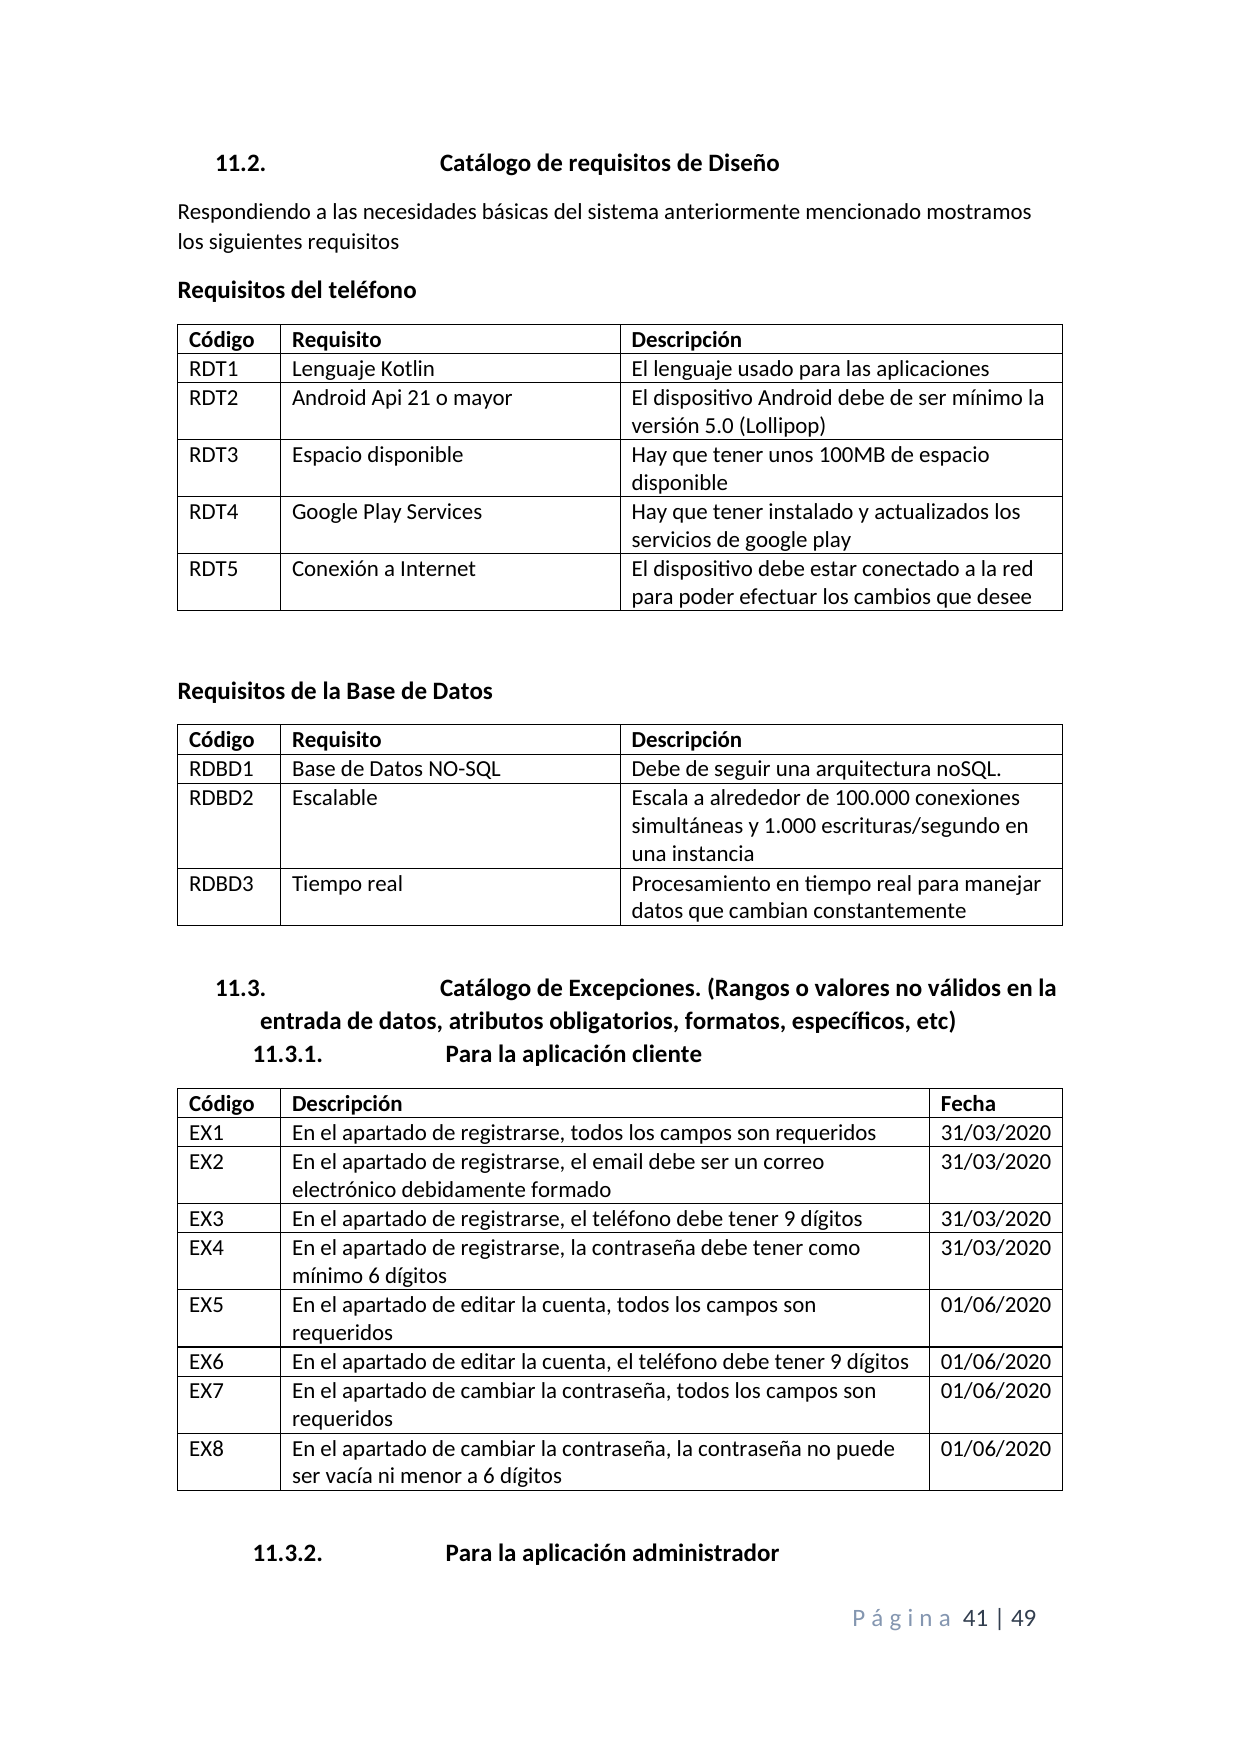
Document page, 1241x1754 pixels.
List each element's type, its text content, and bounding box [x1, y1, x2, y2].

table_header Requisito [281, 725, 620, 753]
table_header Fecha [930, 1089, 1062, 1117]
table_cell RDT3 [178, 440, 280, 496]
table_cell 01/06/2020 [930, 1377, 1062, 1433]
table_cell Espacio disponible [281, 440, 620, 496]
subtitle Catálogo de Excepciones. (Rangos o valores no válidos en la entrada de datos, atributos obligatorios, formatos, específicos, etc) [215, 973, 1063, 1036]
table_cell EX3 [178, 1204, 280, 1232]
table_cell En el apartado de registrarse, la contraseña debe tener como mínimo 6 dígitos [281, 1233, 929, 1289]
table_cell 01/06/2020 [930, 1434, 1062, 1490]
table_header Código [178, 725, 280, 753]
subtitle Requisitos de la Base de Datos [177, 675, 1063, 705]
table_cell En el apartado de editar la cuenta, todos los campos son requeridos [281, 1290, 929, 1346]
table_cell En el apartado de cambiar la contraseña, la contraseña no puede ser vacía ni menor a 6 dígitos [281, 1434, 929, 1490]
table_cell Tiempo real [281, 869, 620, 925]
table_cell EX2 [178, 1147, 280, 1203]
table_cell RDT4 [178, 497, 280, 553]
table_cell Escala a alrededor de 100.000 conexiones simultáneas y 1.000 escrituras/segundo en una instancia [621, 784, 1062, 868]
table_cell EX8 [178, 1434, 280, 1490]
table_cell Debe de seguir una arquitectura noSQL. [621, 755, 1062, 782]
table_cell EX4 [178, 1233, 280, 1289]
subtitle Para la aplicación administrador [252, 1538, 1063, 1568]
table_cell EX1 [178, 1118, 280, 1146]
table_cell 31/03/2020 [930, 1118, 1062, 1146]
table_header Descripción [281, 1089, 929, 1117]
table_cell 01/06/2020 [930, 1348, 1062, 1376]
table_cell Lenguaje Kotlin [281, 354, 620, 382]
table_cell RDT2 [178, 383, 280, 439]
table_cell Android Api 21 o mayor [281, 383, 620, 439]
table_cell 01/06/2020 [930, 1290, 1062, 1346]
table_cell EX7 [178, 1377, 280, 1433]
table_cell RDT1 [178, 354, 280, 382]
table_cell RDBD3 [178, 869, 280, 925]
table_cell EX5 [178, 1290, 280, 1346]
text Respondiendo a las necesidades básicas del sistema anteriormente mencionado mostramos los siguientes requisitos [177, 197, 1063, 255]
table_cell Hay que tener unos 100MB de espacio disponible [621, 440, 1062, 496]
table_cell El lenguaje usado para las aplicaciones [621, 354, 1062, 382]
table_cell En el apartado de cambiar la contraseña, todos los campos son requeridos [281, 1377, 929, 1433]
table_cell Escalable [281, 784, 620, 868]
table_cell Conexión a Internet [281, 554, 620, 610]
table_cell En el apartado de registrarse, el teléfono debe tener 9 dígitos [281, 1204, 929, 1232]
table_cell 31/03/2020 [930, 1147, 1062, 1203]
table_cell En el apartado de editar la cuenta, el teléfono debe tener 9 dígitos [281, 1348, 929, 1376]
table_cell Procesamiento en tiempo real para manejar datos que cambian constantemente [621, 869, 1062, 925]
table_header Descripción [621, 325, 1062, 353]
table_cell En el apartado de registrarse, todos los campos son requeridos [281, 1118, 929, 1146]
table_cell Base de Datos NO-SQL [281, 755, 620, 782]
table_cell RDBD2 [178, 784, 280, 868]
table_cell RDT5 [178, 554, 280, 610]
table_header Código [178, 1089, 280, 1117]
table_cell 31/03/2020 [930, 1204, 1062, 1232]
table_cell El dispositivo debe estar conectado a la red para poder efectuar los cambios que desee [621, 554, 1062, 610]
table_cell RDBD1 [178, 755, 280, 782]
subtitle Catálogo de requisitos de Diseño [215, 148, 1063, 178]
table_cell En el apartado de registrarse, el email debe ser un correo electrónico debidamente formado [281, 1147, 929, 1203]
table_cell Hay que tener instalado y actualizados los servicios de google play [621, 497, 1062, 553]
table_cell EX6 [178, 1348, 280, 1376]
subtitle Requisitos del teléfono [177, 274, 1063, 305]
table_cell Google Play Services [281, 497, 620, 553]
table_header Descripción [621, 725, 1062, 753]
table_header Código [178, 325, 280, 353]
subtitle Para la aplicación cliente [252, 1038, 1063, 1069]
table_cell 31/03/2020 [930, 1233, 1062, 1289]
table_header Requisito [281, 325, 620, 353]
table_cell El dispositivo Android debe de ser mínimo la versión 5.0 (Lollipop) [621, 383, 1062, 439]
